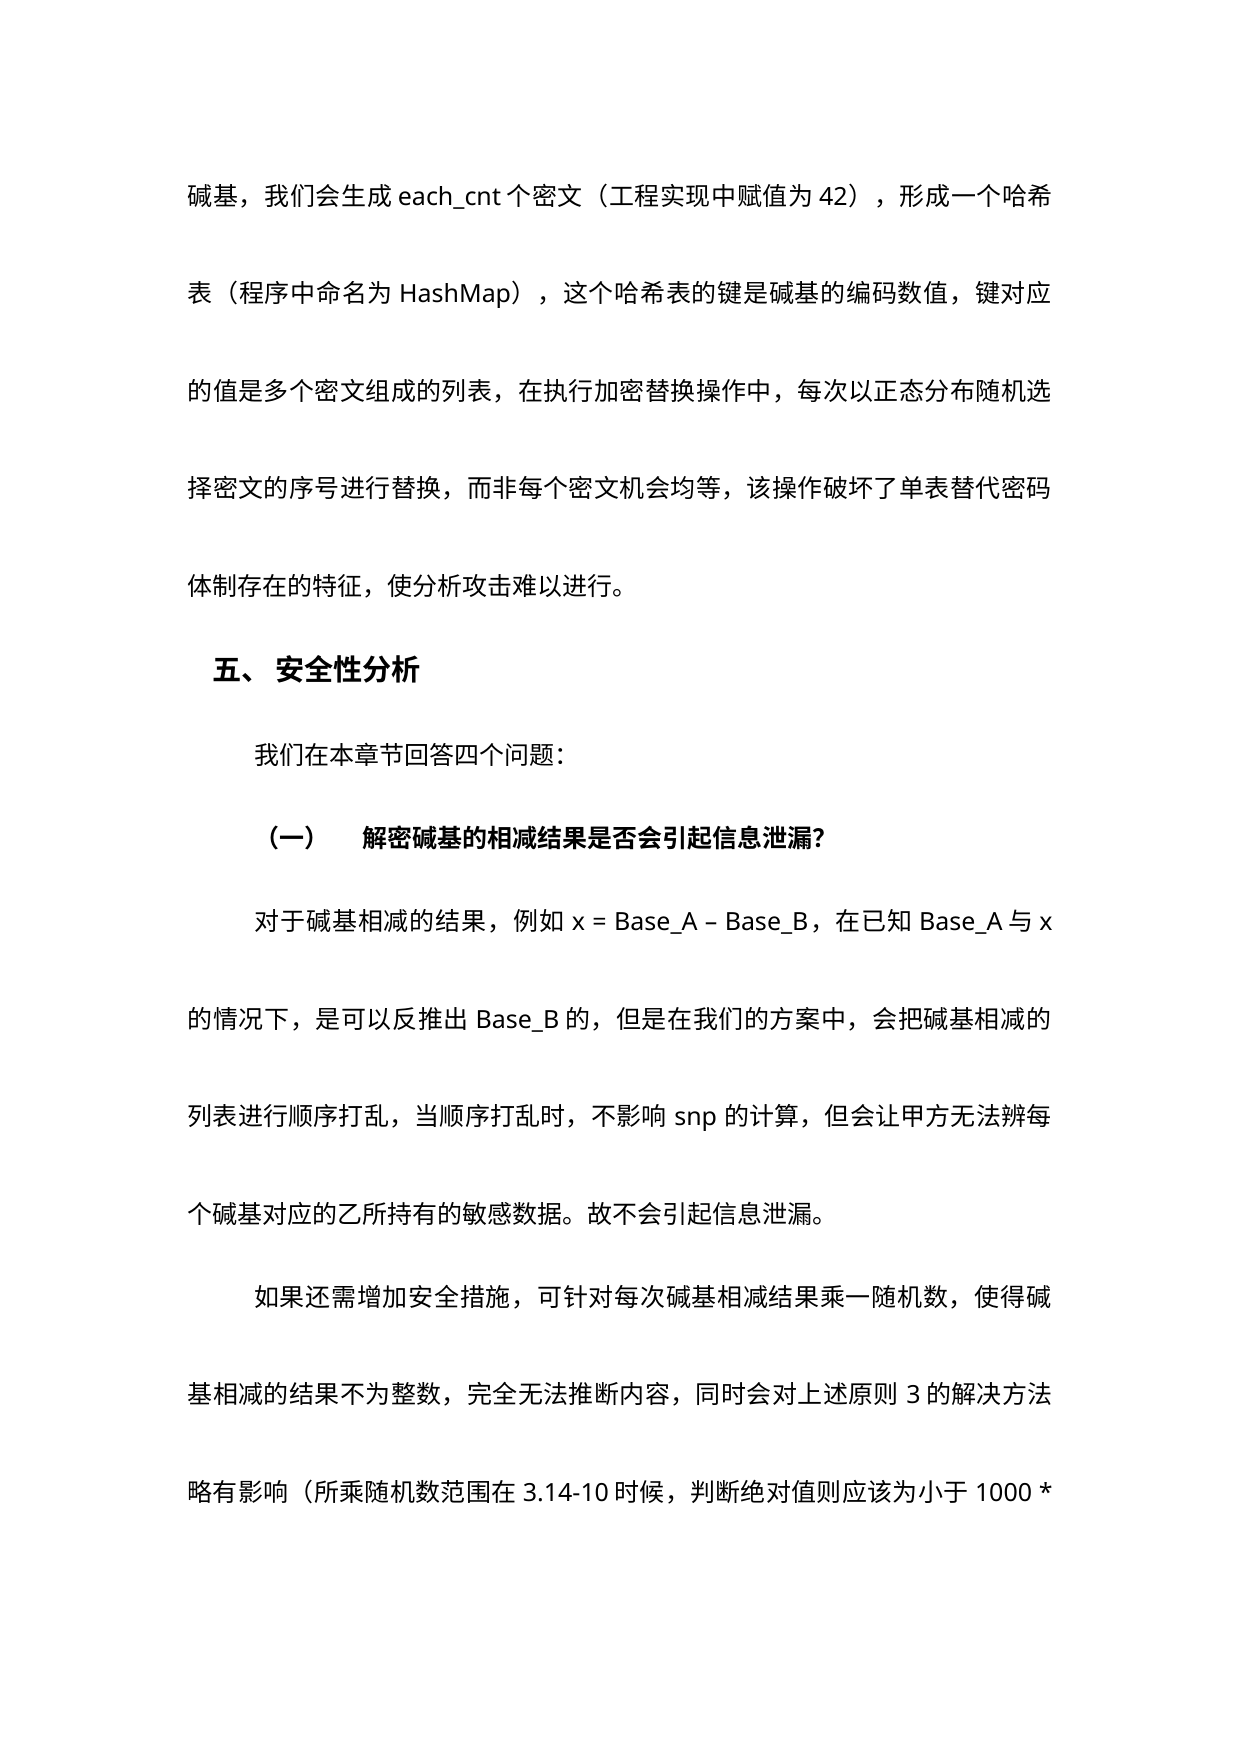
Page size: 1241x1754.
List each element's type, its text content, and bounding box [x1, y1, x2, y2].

text 我们在本章节回答四个问题： [187, 721, 1053, 786]
subtitle 安全性分析 [212, 635, 1028, 700]
text 对于碱基相减的结果，例如x = Base_A – Base_B，在已知Base_A与x 的情况下，是可以反推出Base_B的，但是在我们的方案中，会把碱基相减的列表进行顺序打乱，当顺序打乱时，不影响 snp 的计算，但会让甲方无法辨每个碱基对应的乙所持有的敏感数据。故不会引起信息泄漏。 [187, 887, 1053, 1245]
subtitle 解密碱基的相减结果是否会引起信息泄漏？ [254, 804, 1028, 869]
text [187, 162, 1053, 617]
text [187, 1263, 1053, 1523]
